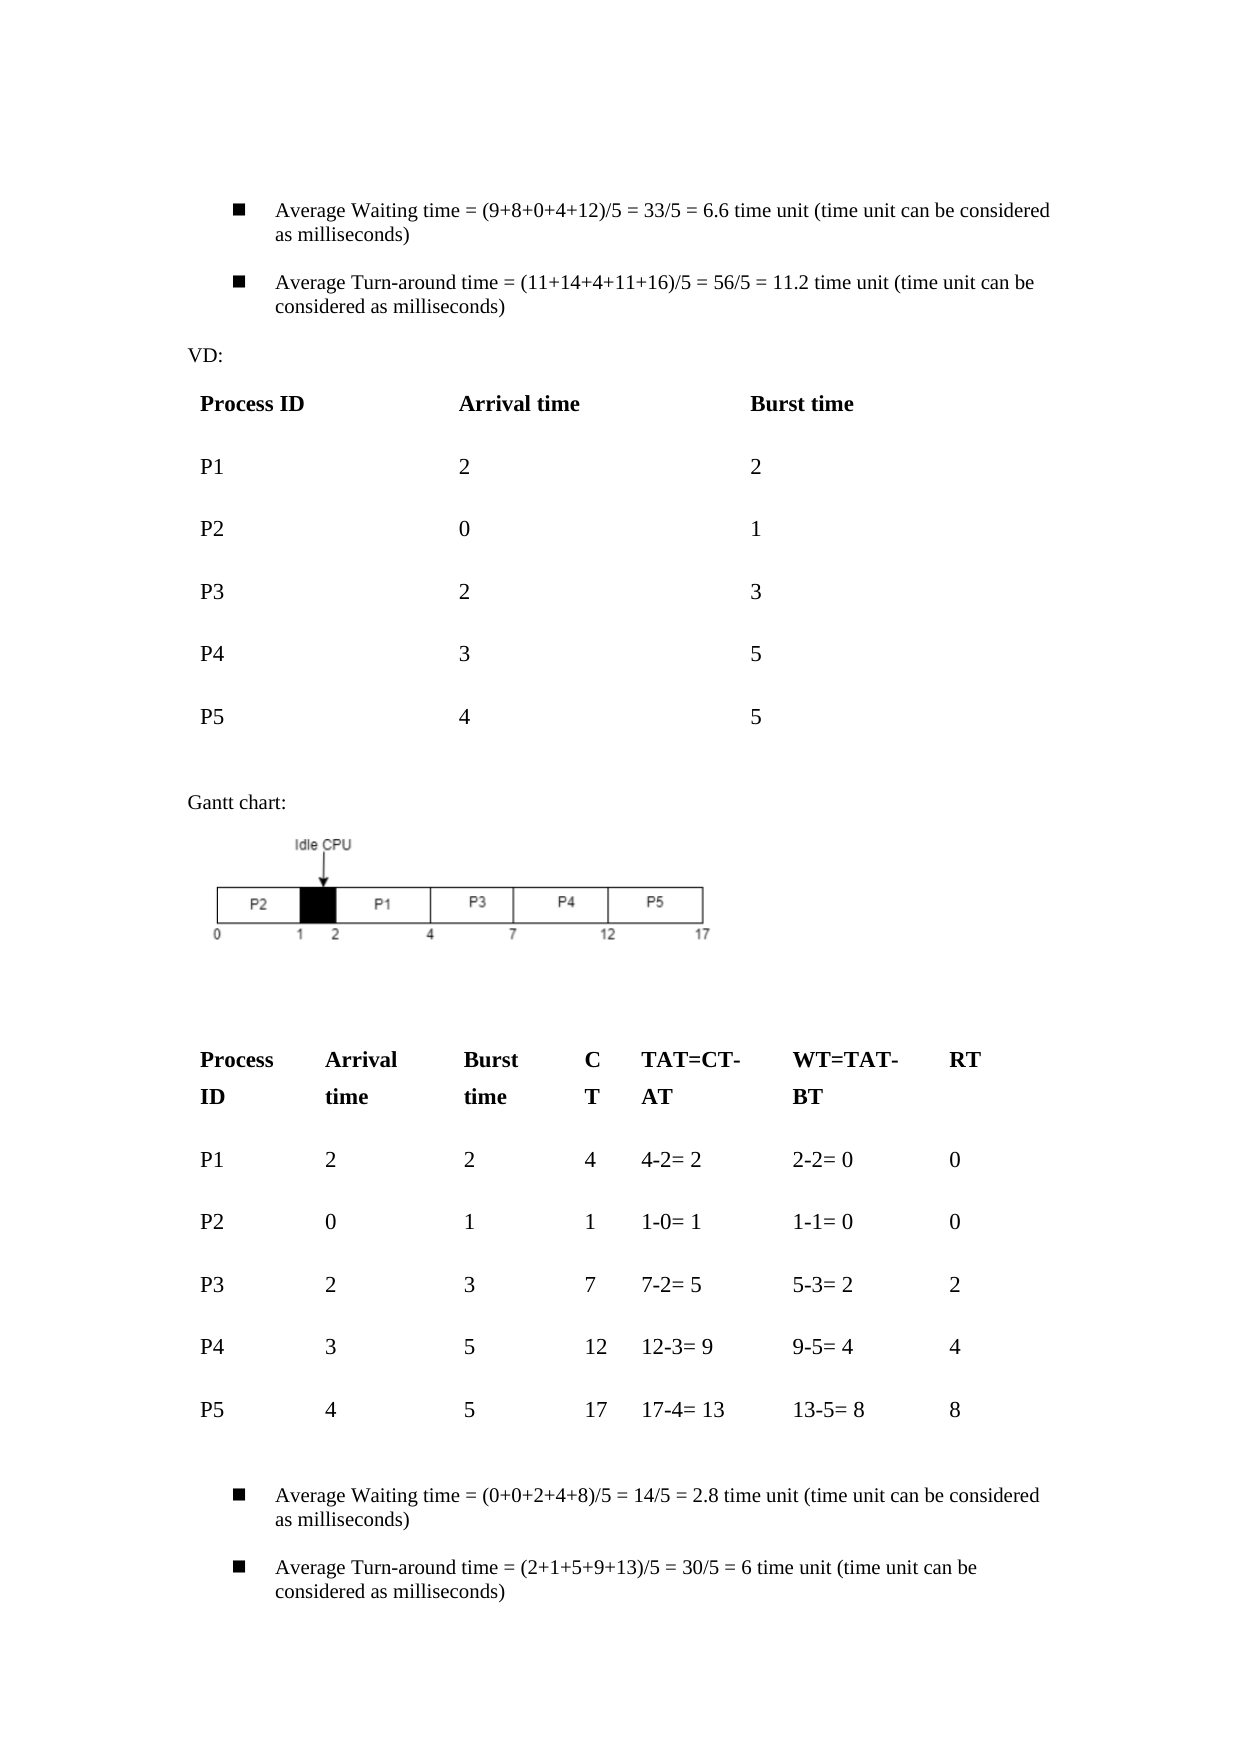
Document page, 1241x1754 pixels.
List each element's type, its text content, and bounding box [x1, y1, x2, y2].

table_header Burst time [451, 1022, 572, 1122]
table_cell 2 [451, 1122, 572, 1185]
table_cell 5 [451, 1310, 572, 1372]
table_cell 2 [738, 429, 994, 492]
table_cell P4 [188, 1310, 312, 1372]
table_header CT [572, 1022, 628, 1122]
table_header Arrival time [446, 367, 738, 429]
table_cell P3 [188, 1247, 312, 1310]
table_cell 2 [937, 1247, 994, 1310]
table_cell 0 [937, 1122, 994, 1185]
table_cell 1 [572, 1185, 628, 1247]
table_cell 0 [937, 1185, 994, 1247]
table_cell 1-1= 0 [780, 1185, 937, 1247]
table_cell 9-5= 4 [780, 1310, 937, 1372]
list Gantt chart: [187, 790, 1053, 814]
table_cell 17-4= 13 [629, 1372, 780, 1435]
table_cell P5 [188, 1372, 312, 1435]
table_cell P5 [188, 679, 446, 742]
table_cell 3 [313, 1310, 451, 1372]
table_header WT=TAT-BT [780, 1022, 937, 1122]
table_cell 5 [451, 1372, 572, 1435]
table_cell P2 [188, 1185, 312, 1247]
table_cell 13-5= 8 [780, 1372, 937, 1435]
table_cell 7 [572, 1247, 628, 1310]
table_header Process ID [188, 367, 446, 429]
table_cell 0 [446, 492, 738, 554]
table_cell 8 [937, 1372, 994, 1435]
table_cell 5-3= 2 [780, 1247, 937, 1310]
table_cell P1 [188, 1122, 312, 1185]
table_cell 2 [313, 1122, 451, 1185]
picture [187, 813, 748, 970]
list Average Turn-around time = (11+14+4+11+16)/5 = 56/5 = 11.2 time unit (time unit can be considered as milliseconds) [231, 270, 1053, 318]
table_cell 1-0= 1 [629, 1185, 780, 1247]
table_cell 2 [313, 1247, 451, 1310]
table_cell 4 [937, 1310, 994, 1372]
table_cell P4 [188, 617, 446, 679]
table_cell 2 [446, 429, 738, 492]
list Average Turn-around time = (2+1+5+9+13)/5 = 30/5 = 6 time unit (time unit can be considered as milliseconds) [231, 1555, 1053, 1603]
table_header TAT=CT-AT [629, 1022, 780, 1122]
table_cell 1 [738, 492, 994, 554]
table_cell 4 [572, 1122, 628, 1185]
table_cell 3 [446, 617, 738, 679]
table_header RT [937, 1022, 994, 1122]
table_cell 5 [738, 679, 994, 742]
list Average Waiting time = (9+8+0+4+12)/5 = 33/5 = 6.6 time unit (time unit can be considered as milliseconds) [231, 198, 1053, 246]
table_header Process ID [188, 1022, 312, 1122]
table_cell P1 [188, 429, 446, 492]
table_cell P3 [188, 554, 446, 617]
table_cell 4-2= 2 [629, 1122, 780, 1185]
table_cell 1 [451, 1185, 572, 1247]
table_header Arrival time [313, 1022, 451, 1122]
table_cell 7-2= 5 [629, 1247, 780, 1310]
table_cell 3 [738, 554, 994, 617]
table_cell 2-2= 0 [780, 1122, 937, 1185]
table_cell P2 [188, 492, 446, 554]
table_header Burst time [738, 367, 994, 429]
table_cell 4 [313, 1372, 451, 1435]
table_cell 4 [446, 679, 738, 742]
table_cell 0 [313, 1185, 451, 1247]
table_cell 12-3= 9 [629, 1310, 780, 1372]
table_cell 12 [572, 1310, 628, 1372]
table_cell 2 [446, 554, 738, 617]
list VD: [187, 342, 1053, 367]
table_cell 17 [572, 1372, 628, 1435]
table_cell 3 [451, 1247, 572, 1310]
table_cell 5 [738, 617, 994, 679]
list Average Waiting time = (0+0+2+4+8)/5 = 14/5 = 2.8 time unit (time unit can be considered as milliseconds) [231, 1483, 1053, 1531]
